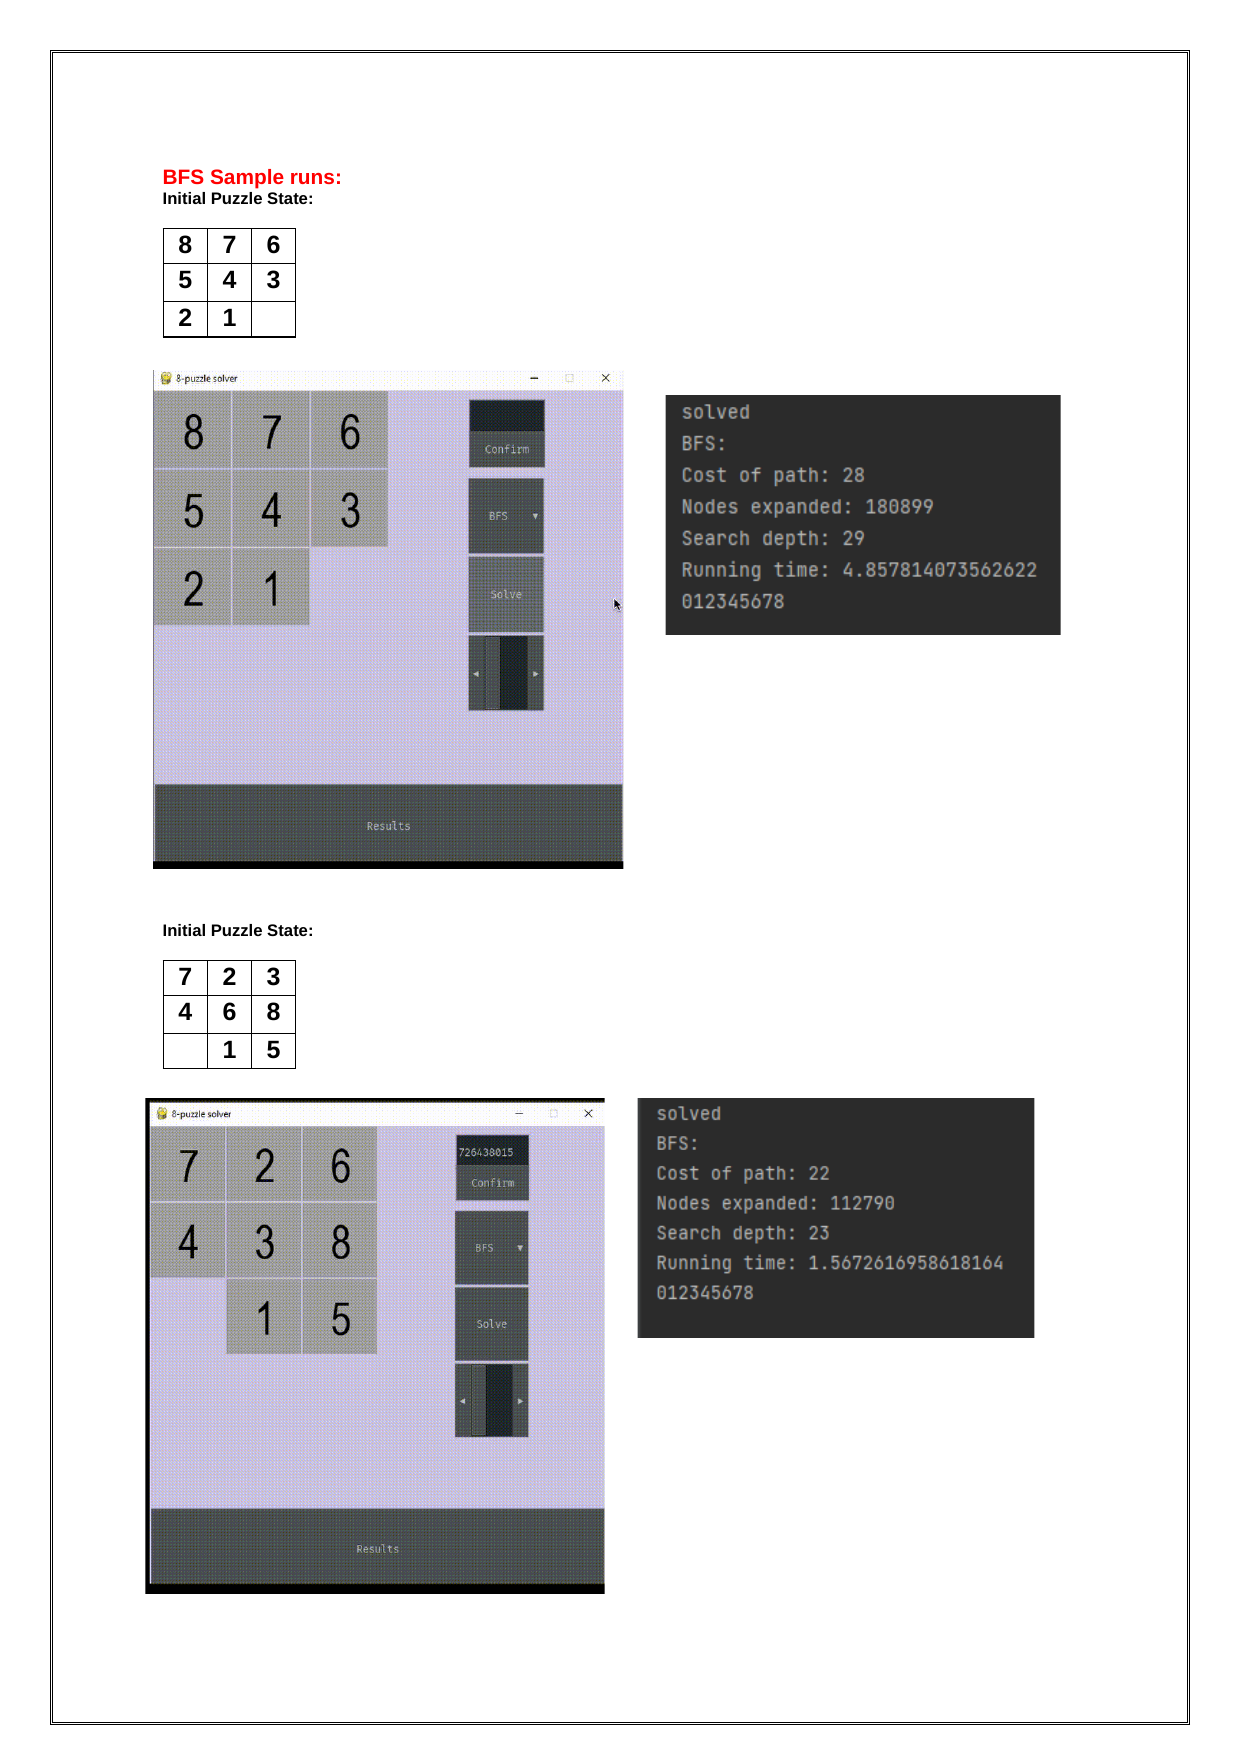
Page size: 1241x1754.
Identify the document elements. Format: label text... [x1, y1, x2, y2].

table_cell [164, 1034, 207, 1068]
table_header 3 [252, 961, 295, 995]
table_cell 4 [164, 996, 207, 1033]
table_cell 4 [208, 264, 251, 301]
picture [665, 395, 1061, 635]
table_cell 6 [208, 996, 251, 1033]
table_cell 1 [208, 1034, 251, 1068]
text Initial Puzzle State: [162, 189, 1065, 208]
table_header 8 [164, 229, 207, 263]
table_cell 2 [164, 302, 207, 336]
table_cell 8 [252, 996, 295, 1033]
picture [637, 1098, 1035, 1338]
table_cell 5 [164, 264, 207, 301]
picture [145, 1098, 605, 1594]
picture [153, 370, 624, 869]
table_cell 3 [252, 264, 295, 301]
table_header 7 [164, 961, 207, 995]
text BFS Sample runs: [162, 164, 1065, 188]
table_cell 1 [208, 302, 251, 336]
table_cell [252, 302, 295, 336]
table_cell 5 [252, 1034, 295, 1068]
table_header 6 [252, 229, 295, 263]
table_header 7 [208, 229, 251, 263]
table_header 2 [208, 961, 251, 995]
text Initial Puzzle State: [162, 921, 1065, 940]
